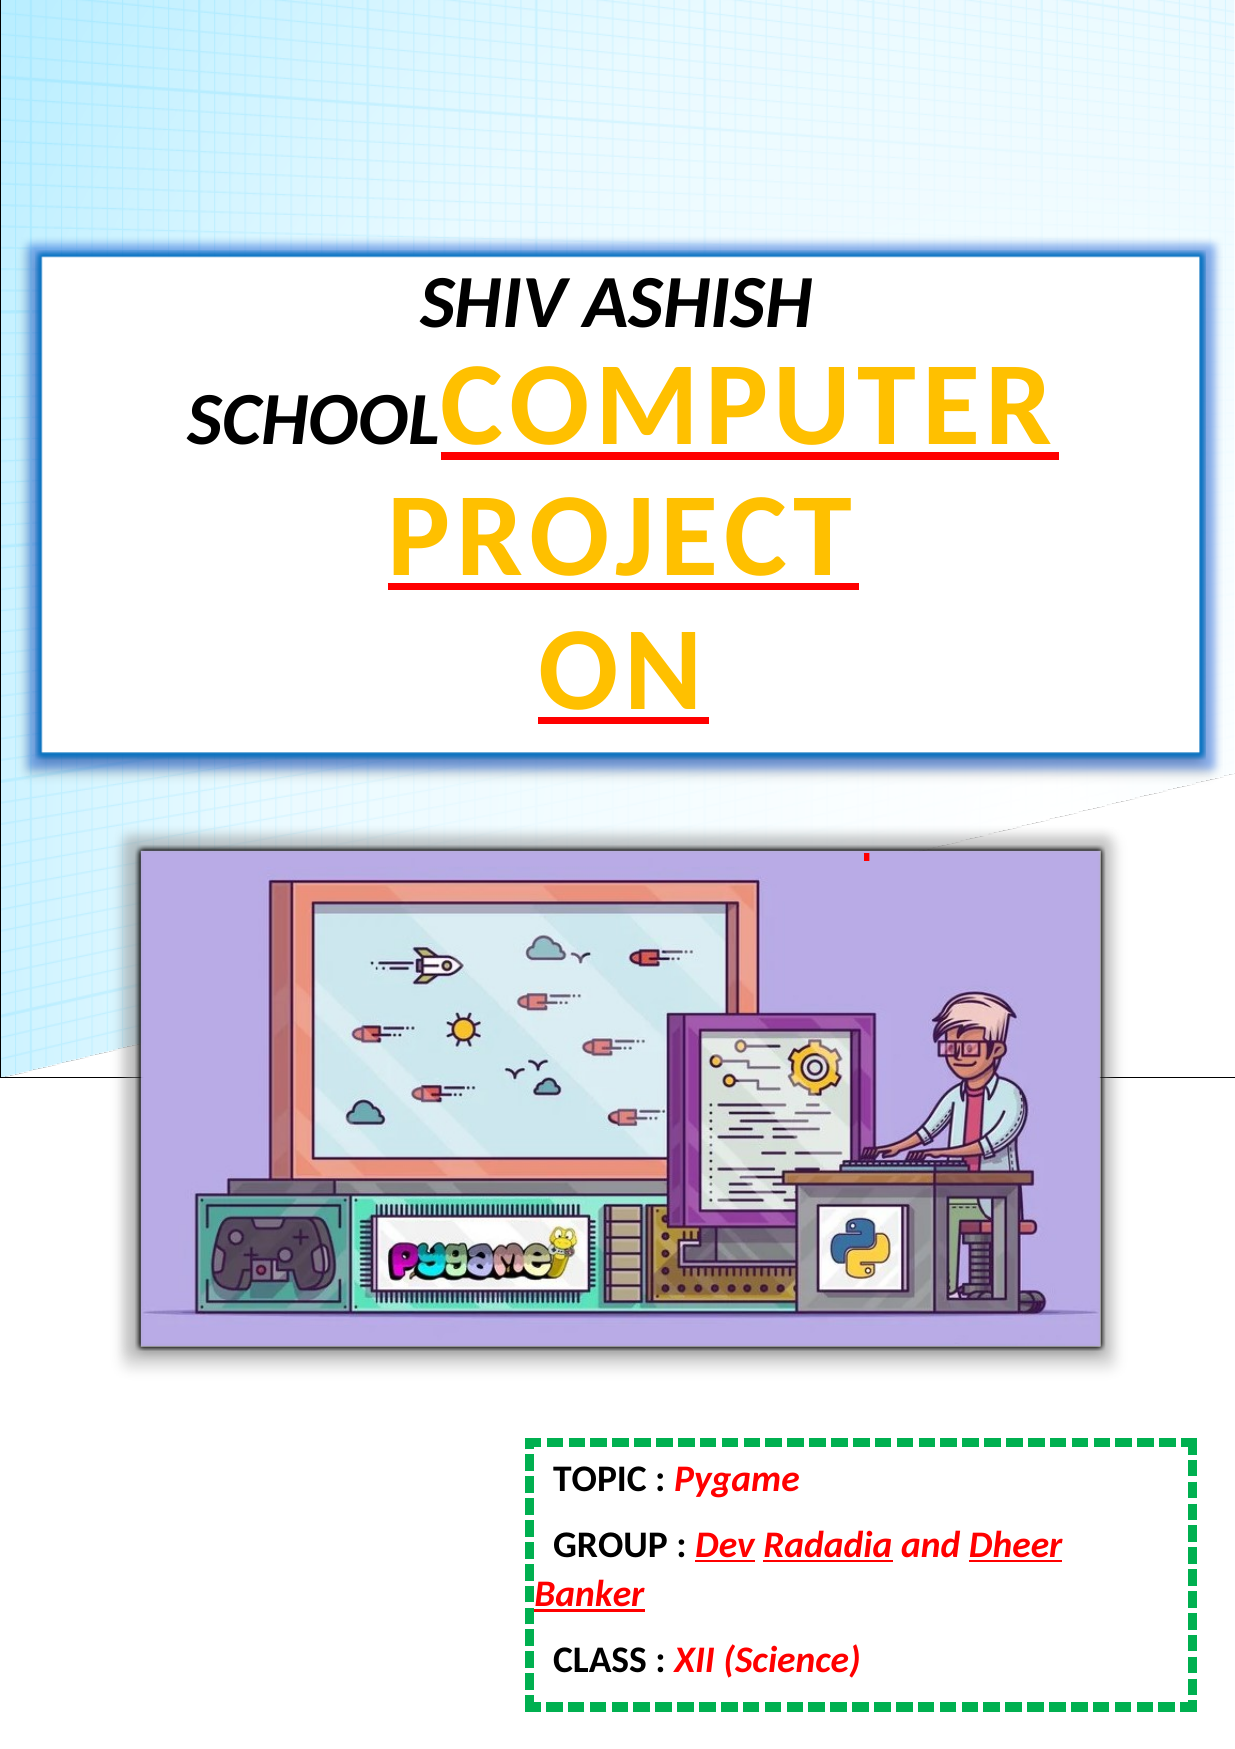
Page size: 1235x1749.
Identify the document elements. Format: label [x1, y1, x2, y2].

picture [141, 851, 1100, 1345]
picture [1, 0, 1235, 1077]
